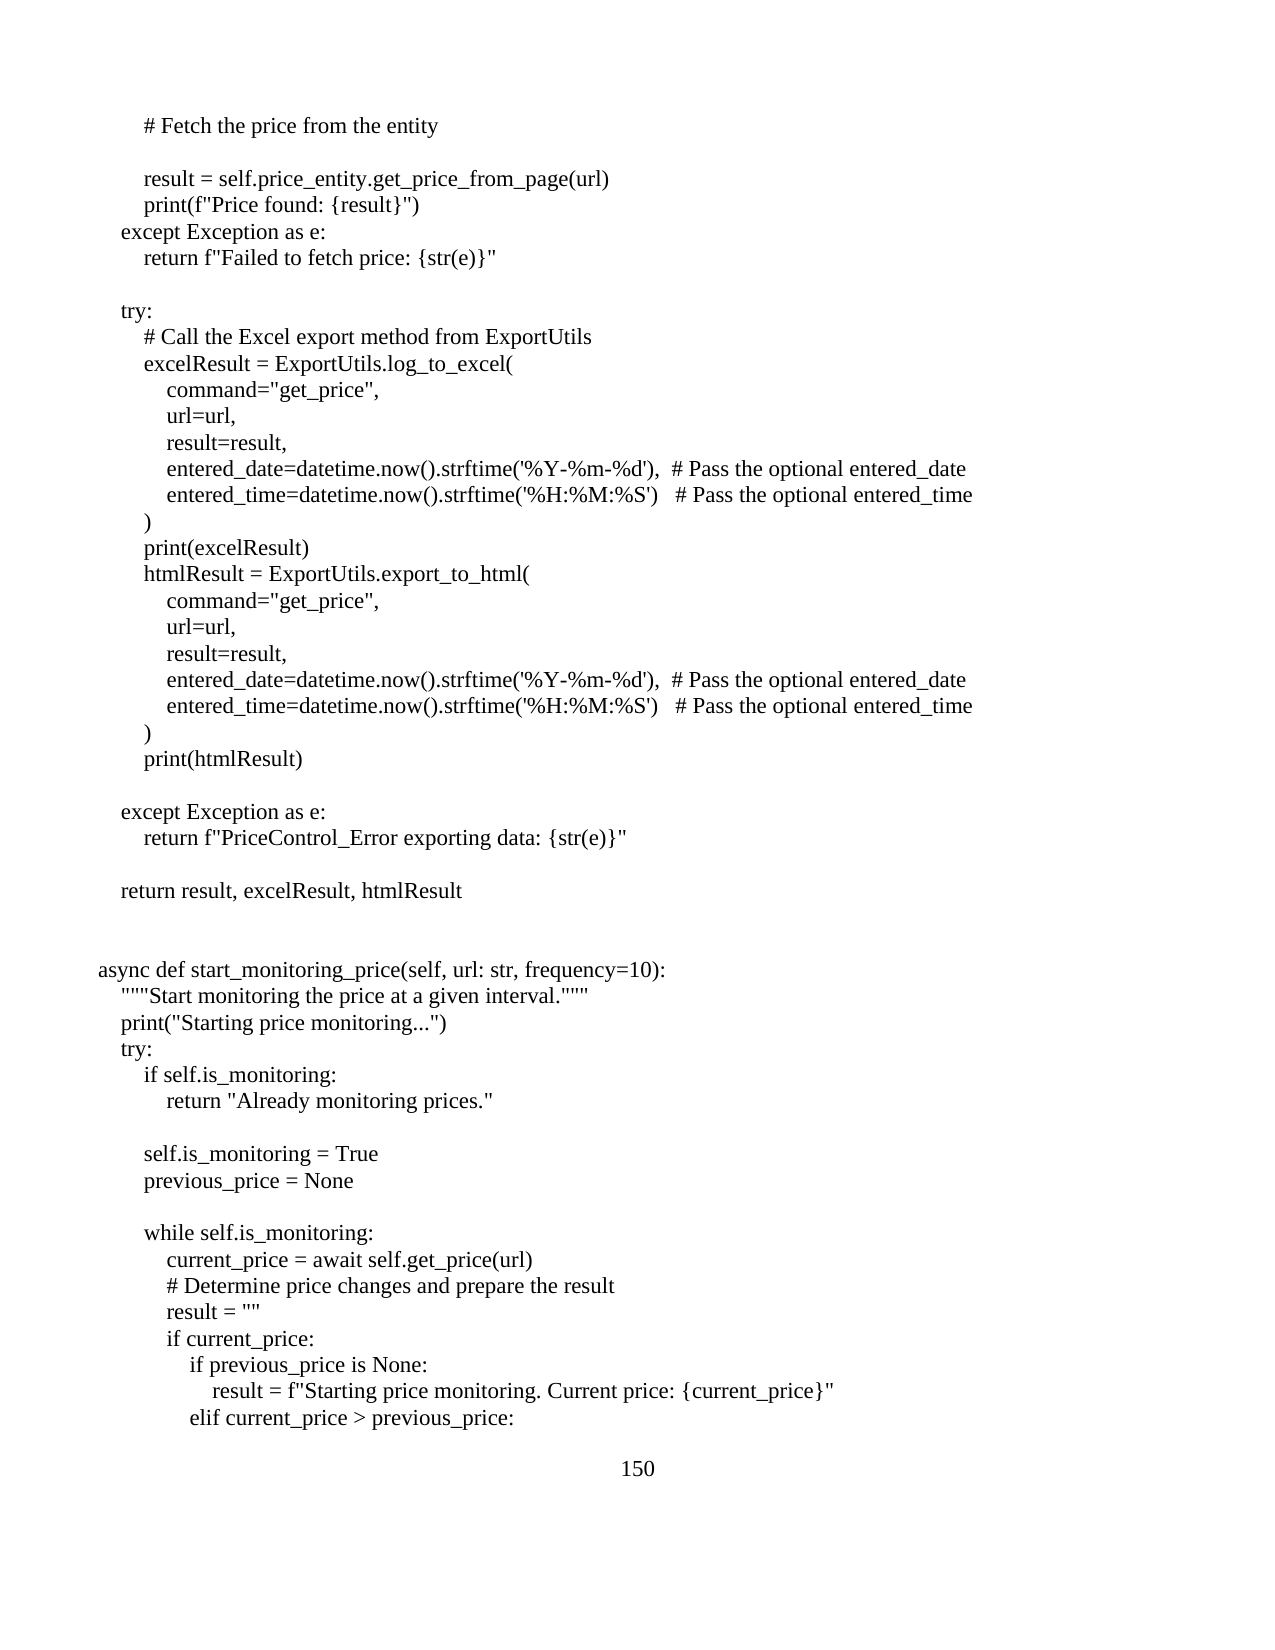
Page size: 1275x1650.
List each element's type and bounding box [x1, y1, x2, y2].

text [75, 112, 1200, 1430]
